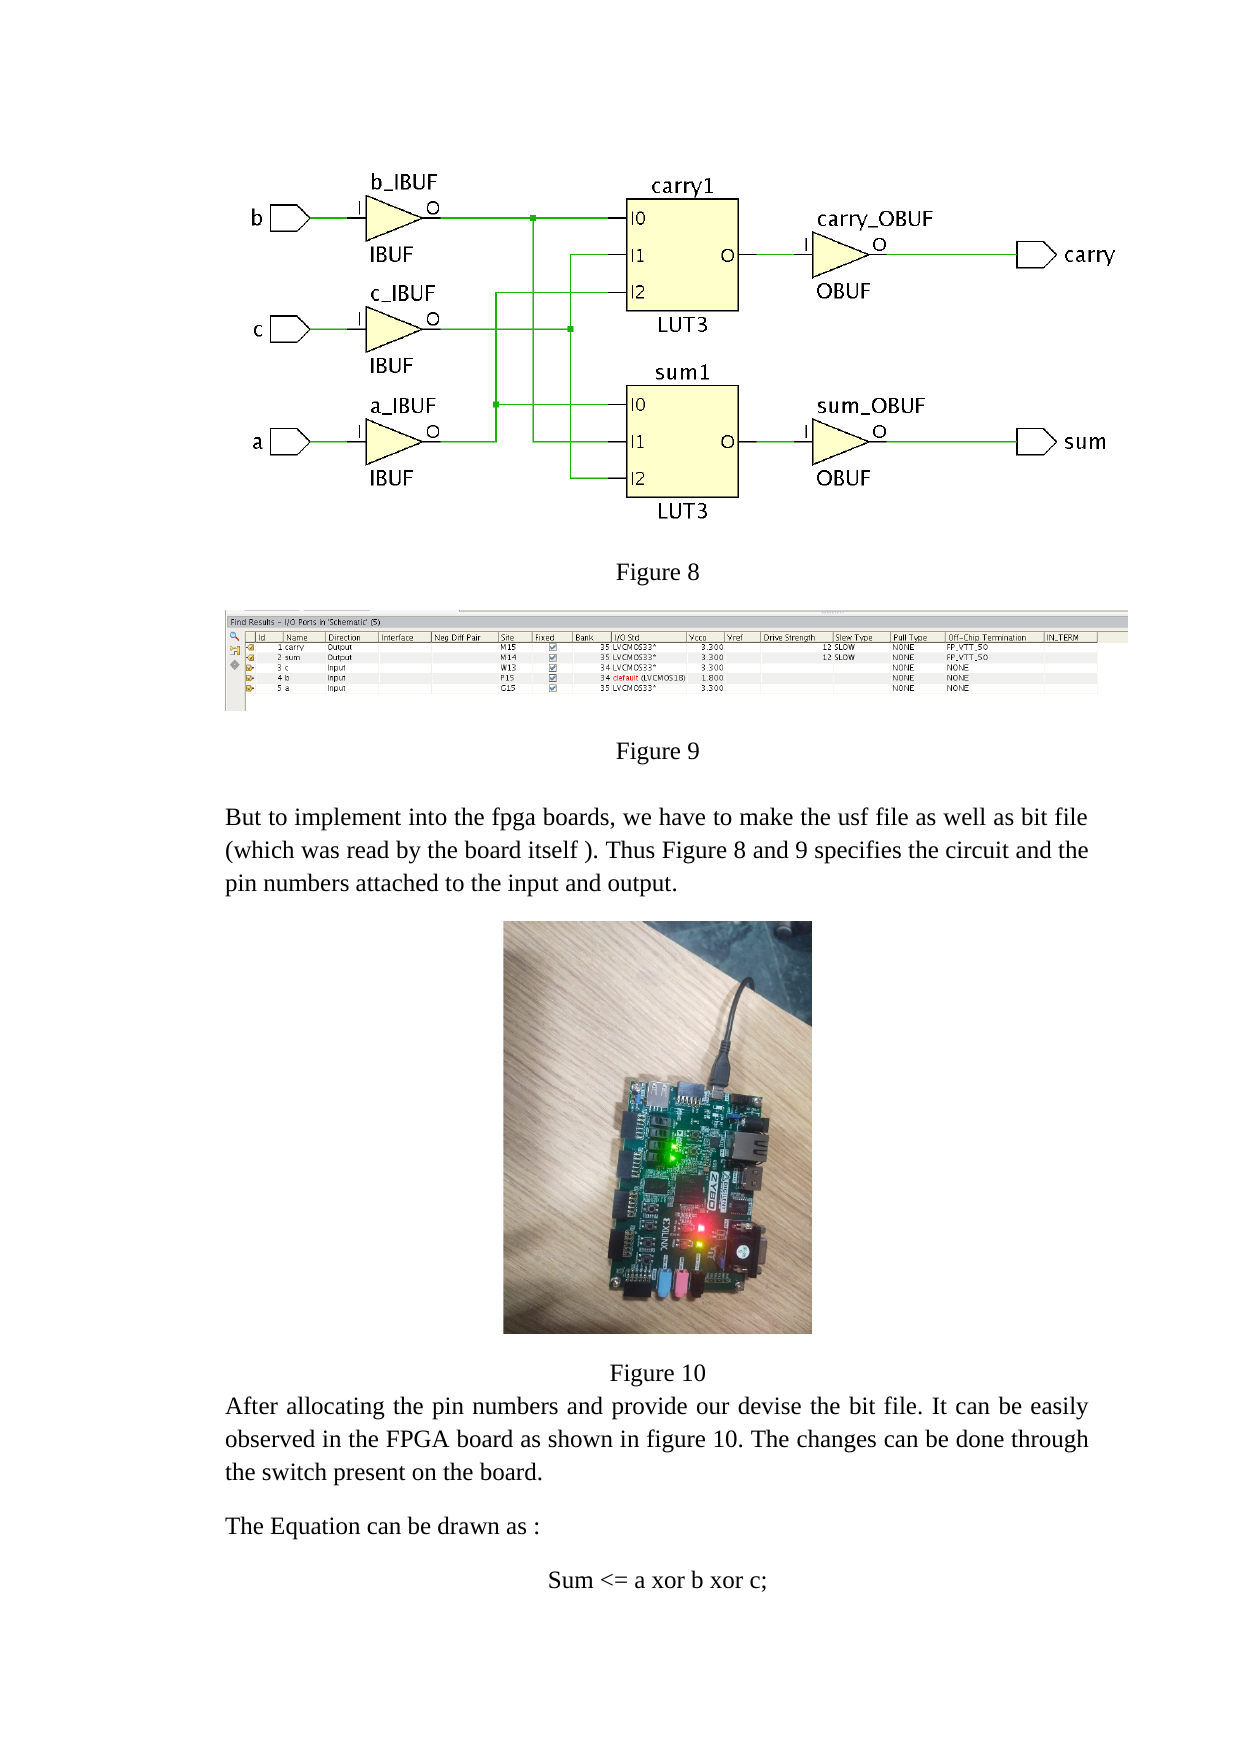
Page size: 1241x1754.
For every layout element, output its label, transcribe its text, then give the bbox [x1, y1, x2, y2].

list Figure 8 [225, 557, 1090, 586]
text Sum <= a xor b xor c; [225, 1565, 1090, 1594]
list Figure 10 [225, 1358, 1090, 1387]
picture [503, 921, 812, 1334]
text The Equation can be drawn as : [225, 1511, 1090, 1540]
picture [225, 610, 1128, 711]
list Figure 9 [225, 736, 1090, 764]
picture [225, 150, 1128, 532]
list After allocating the pin numbers and provide our devise the bit file. It can be easily observed in the FPGA board as shown in figure 10. The changes can be done through the switch present on the board. [225, 1391, 1090, 1486]
list But to implement into the fpga boards, we have to make the usf file as well as bit file (which was read by the board itself ). Thus Figure 8 and 9 specifies the circuit and the pin numbers attached to the input and output. [225, 802, 1090, 897]
